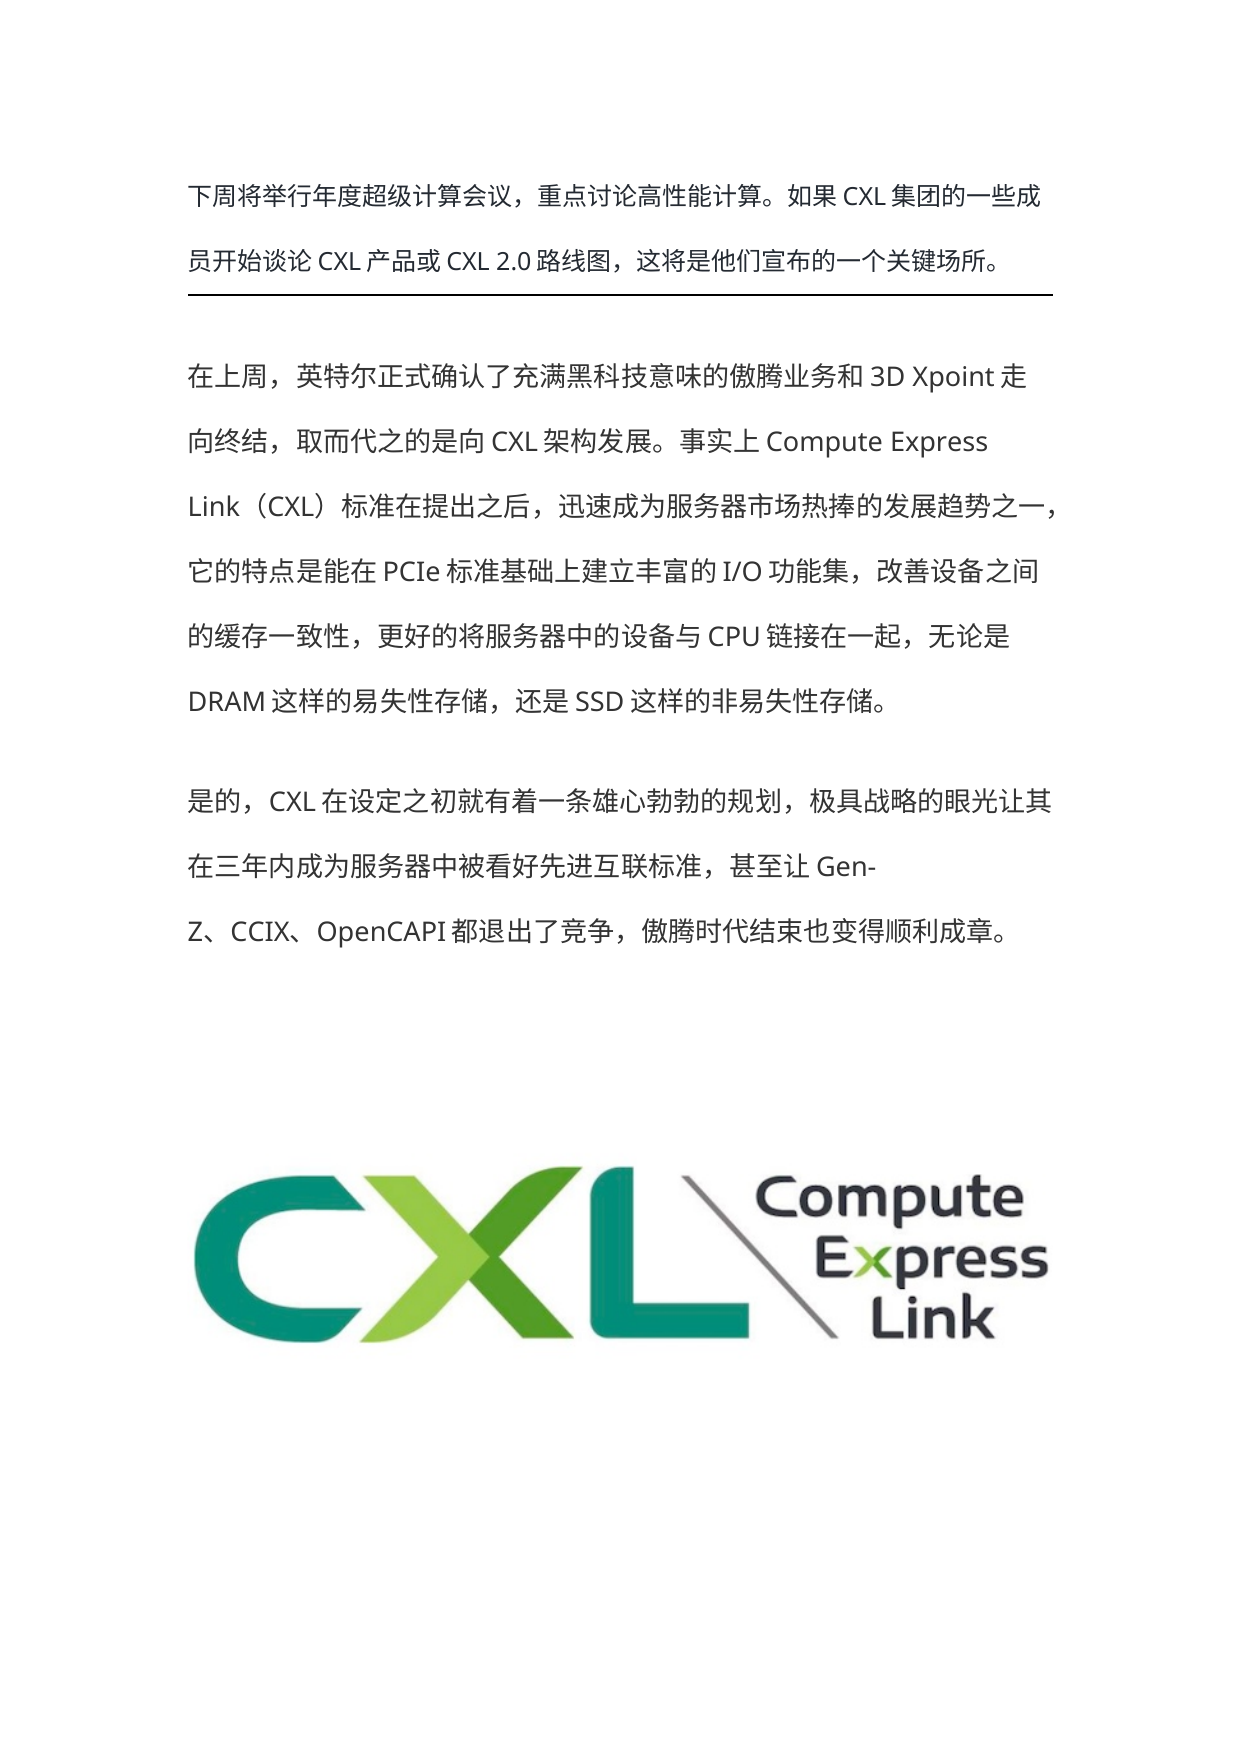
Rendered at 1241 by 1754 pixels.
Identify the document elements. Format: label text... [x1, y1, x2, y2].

text 在上周，英特尔正式确认了充满黑科技意味的傲腾业务和3D Xpoint走向终结，取而代之的是向CXL架构发展。事实上Compute Express Link（CXL）标准在提出之后，迅速成为服务器市场热捧的发展趋势之一，它的特点是能在PCIe标准基础上建立丰富的I/O功能集，改善设备之间的缓存一致性，更好的将服务器中的设备与CPU链接在一起，无论是DRAM这样的易失性存储，还是SSD这样的非易失性存储。 [187, 342, 1053, 732]
picture [187, 1011, 1053, 1501]
text 是的，CXL在设定之初就有着一条雄心勃勃的规划，极具战略的眼光让其在三年内成为服务器中被看好先进互联标准，甚至让Gen-Z、CCIX、OpenCAPI都退出了竞争，傲腾时代结束也变得顺利成章。 [187, 767, 1053, 962]
text 下周将举行年度超级计算会议，重点讨论高性能计算。如果CXL集团的一些成员开始谈论CXL产品或CXL 2.0路线图，这将是他们宣布的一个关键场所。 [187, 162, 1053, 296]
